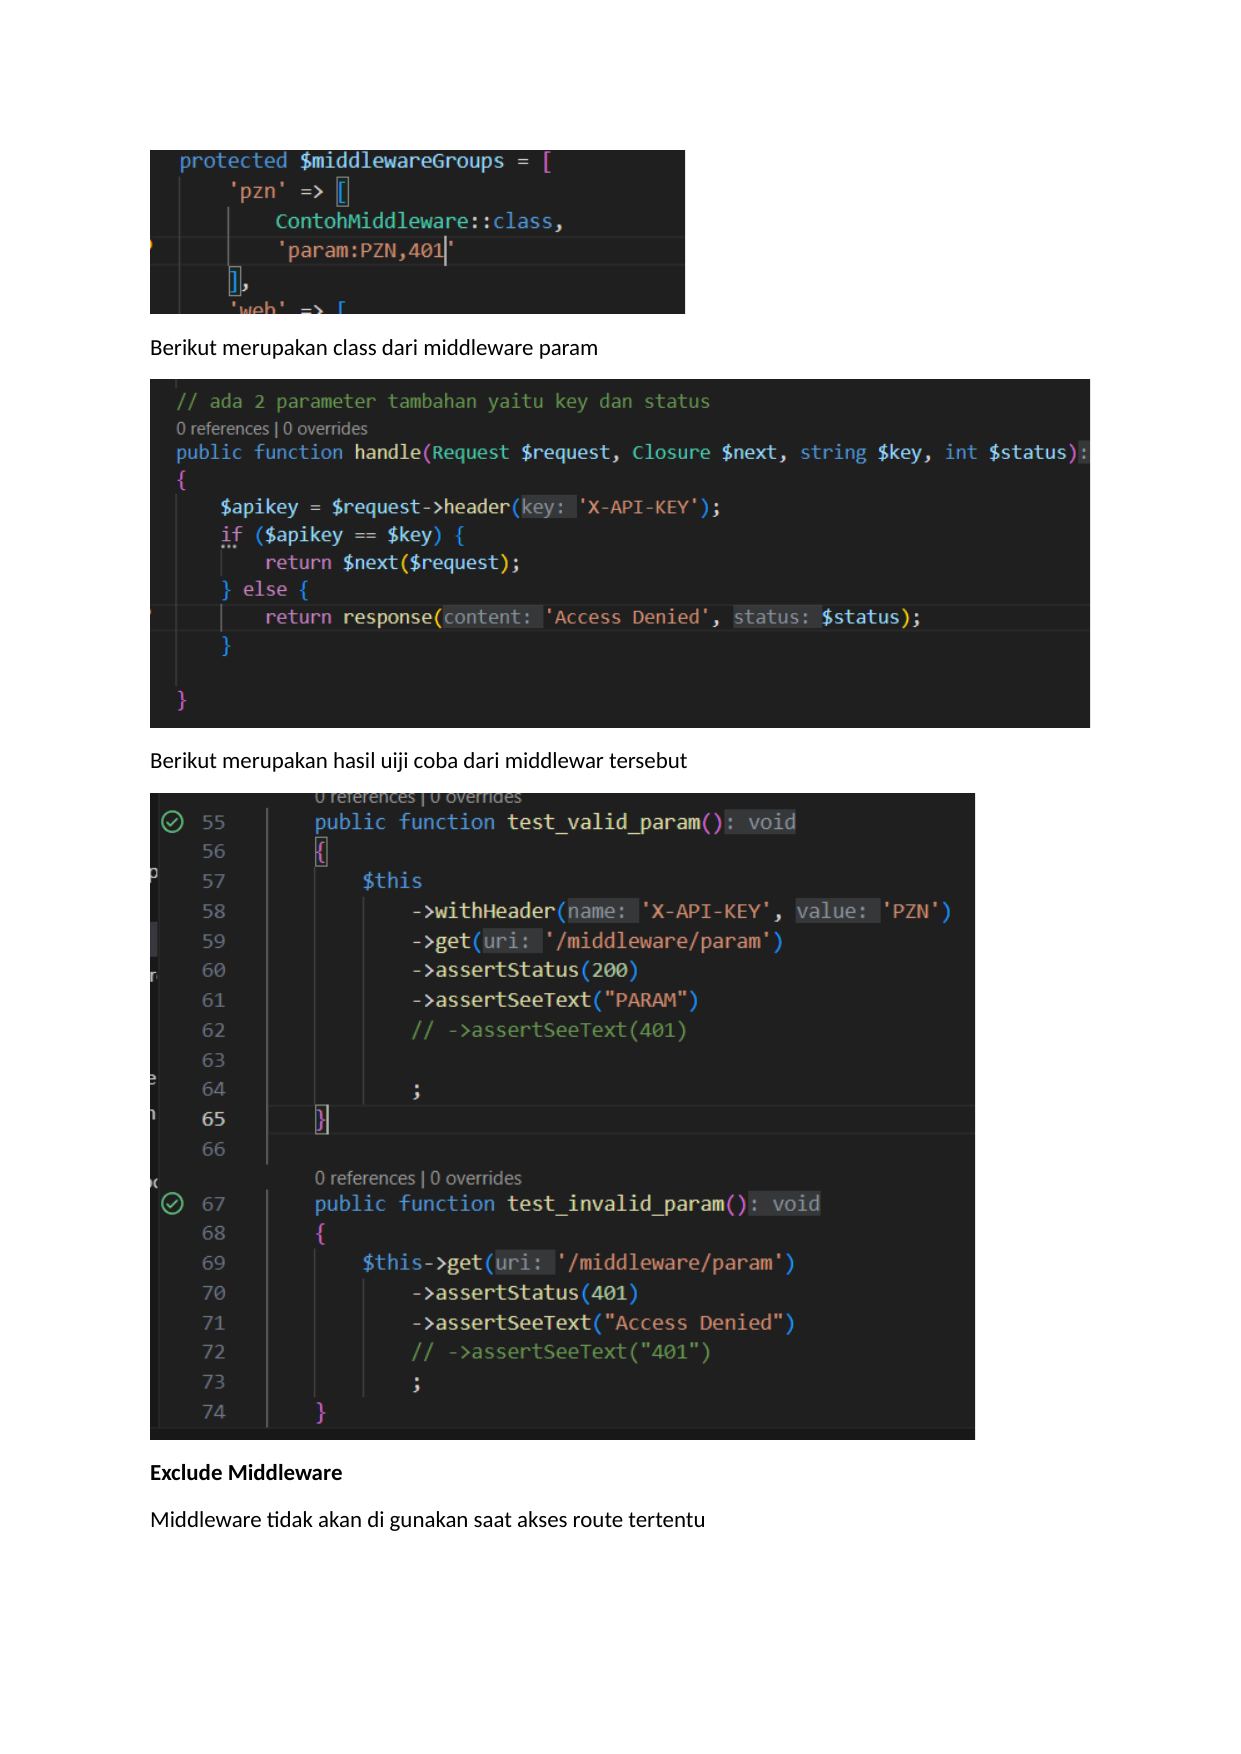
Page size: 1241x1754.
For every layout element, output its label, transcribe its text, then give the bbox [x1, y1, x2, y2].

text Berikut merupakan hasil uiji coba dari middlewar tersebut [150, 746, 1090, 774]
text Exclude Middleware [150, 1458, 1090, 1486]
text Berikut merupakan class dari middleware param [150, 333, 1090, 361]
picture [150, 793, 976, 1440]
text Middleware tidak akan di gunakan saat akses route tertentu [150, 1505, 1090, 1533]
picture [150, 379, 1091, 728]
picture [150, 150, 686, 314]
